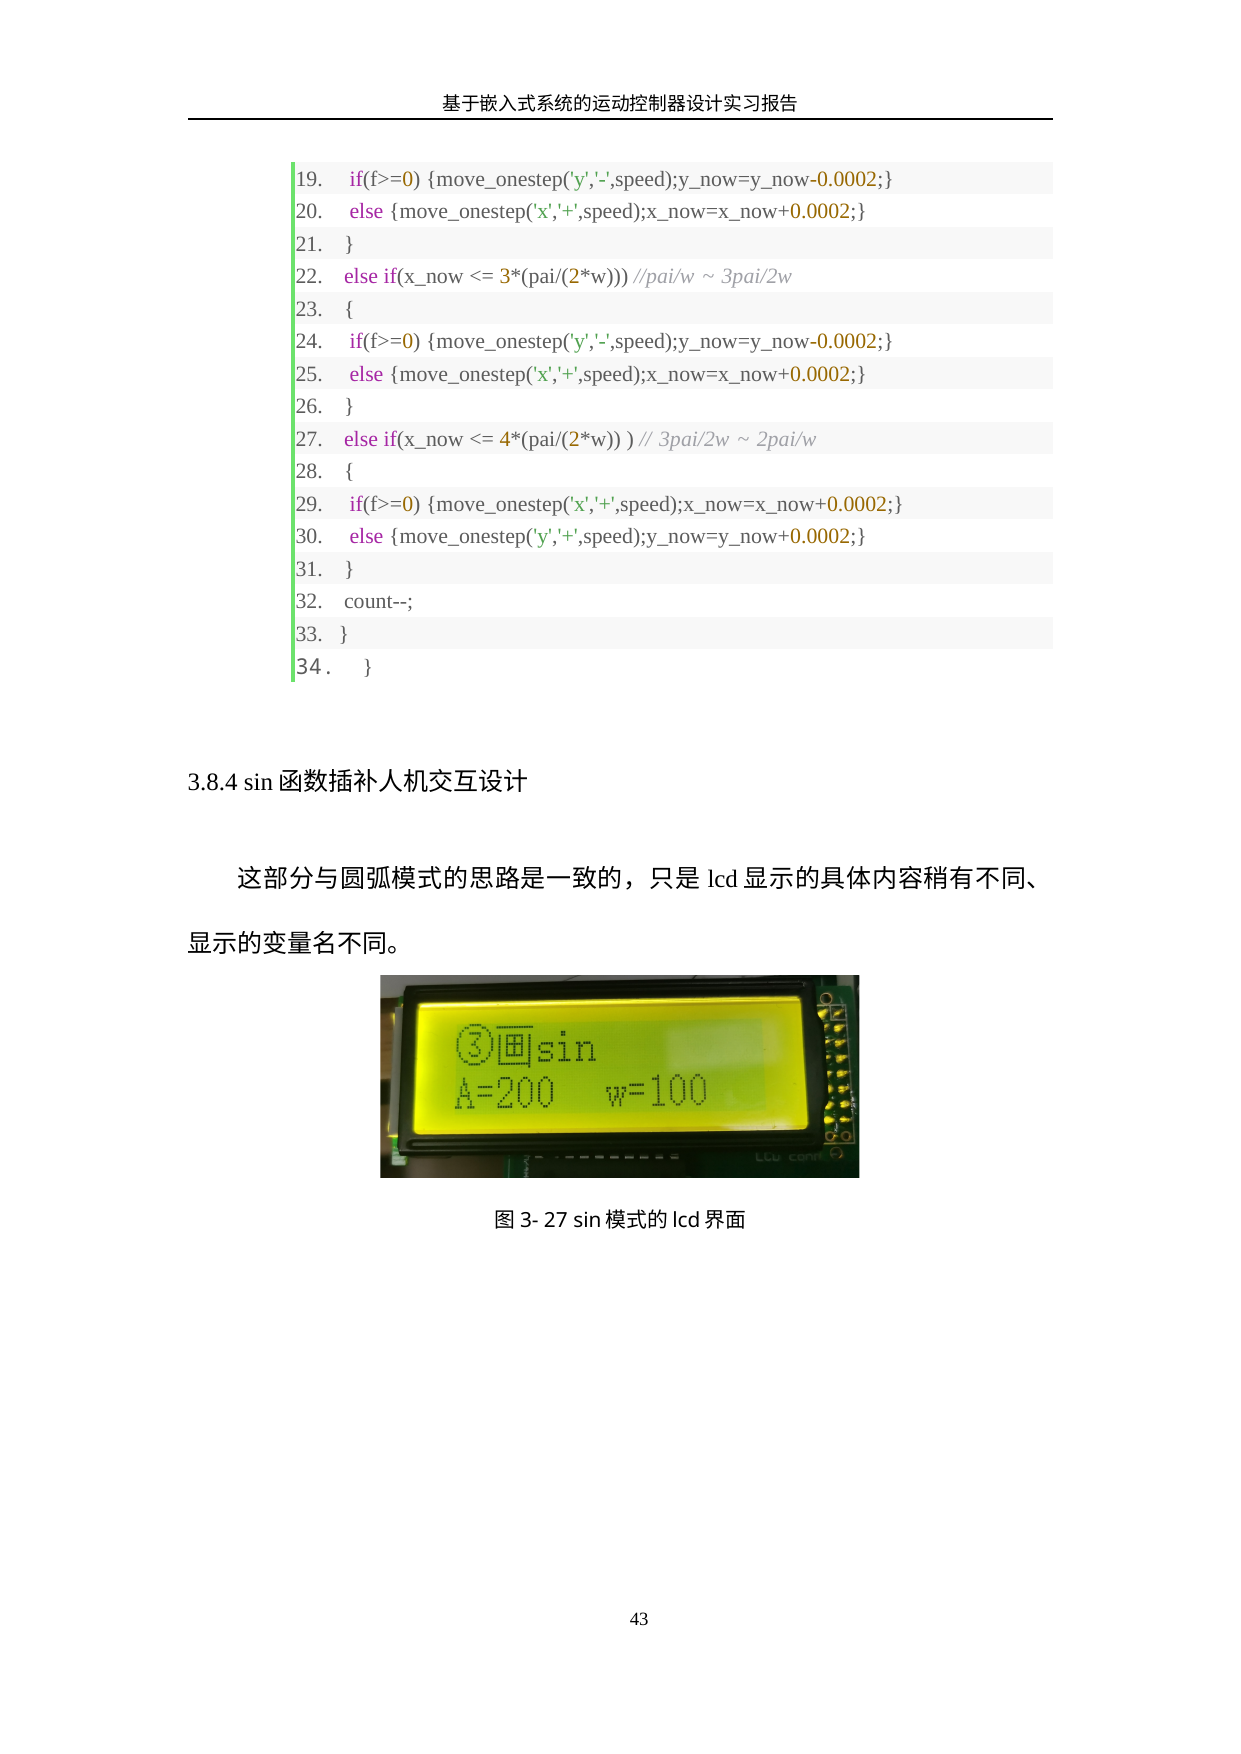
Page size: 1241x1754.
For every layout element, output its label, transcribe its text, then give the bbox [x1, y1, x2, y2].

list count--; [295, 584, 1053, 617]
list else {move_onestep('y','+',speed);y_now=y_now+0.0002;} [295, 519, 1053, 552]
text 这部分与圆弧模式的思路是一致的，只是lcd显示的具体内容稍有不同、显示的变量名不同。 [187, 844, 1053, 974]
list if(f>=0) {move_onestep('y','-',speed);y_now=y_now-0.0002;} [295, 324, 1053, 357]
list } [295, 552, 1053, 584]
list else {move_onestep('x','+',speed);x_now=x_now+0.0002;} [295, 194, 1053, 227]
list else {move_onestep('x','+',speed);x_now=x_now+0.0002;} [295, 357, 1053, 389]
list } [295, 227, 1053, 259]
list if(f>=0) {move_onestep('y','-',speed);y_now=y_now-0.0002;} [295, 162, 1053, 194]
picture [380, 975, 860, 1178]
list if(f>=0) {move_onestep('x','+',speed);x_now=x_now+0.0002;} [295, 487, 1053, 519]
list } [295, 617, 1053, 649]
list } [295, 389, 1053, 422]
list } [295, 649, 1053, 682]
list { [295, 292, 1053, 324]
text 图 3- 27 sin模式的lcd界面 [187, 1202, 1053, 1234]
subtitle 3.8.4 sin函数插补人机交互设计 [187, 747, 1053, 812]
list { [295, 454, 1053, 487]
list else if(x_now <= 3*(pai/(2*w))) //pai/w ~ 3pai/2w [295, 259, 1053, 292]
list else if(x_now <= 4*(pai/(2*w)) ) // 3pai/2w ~ 2pai/w [295, 422, 1053, 454]
